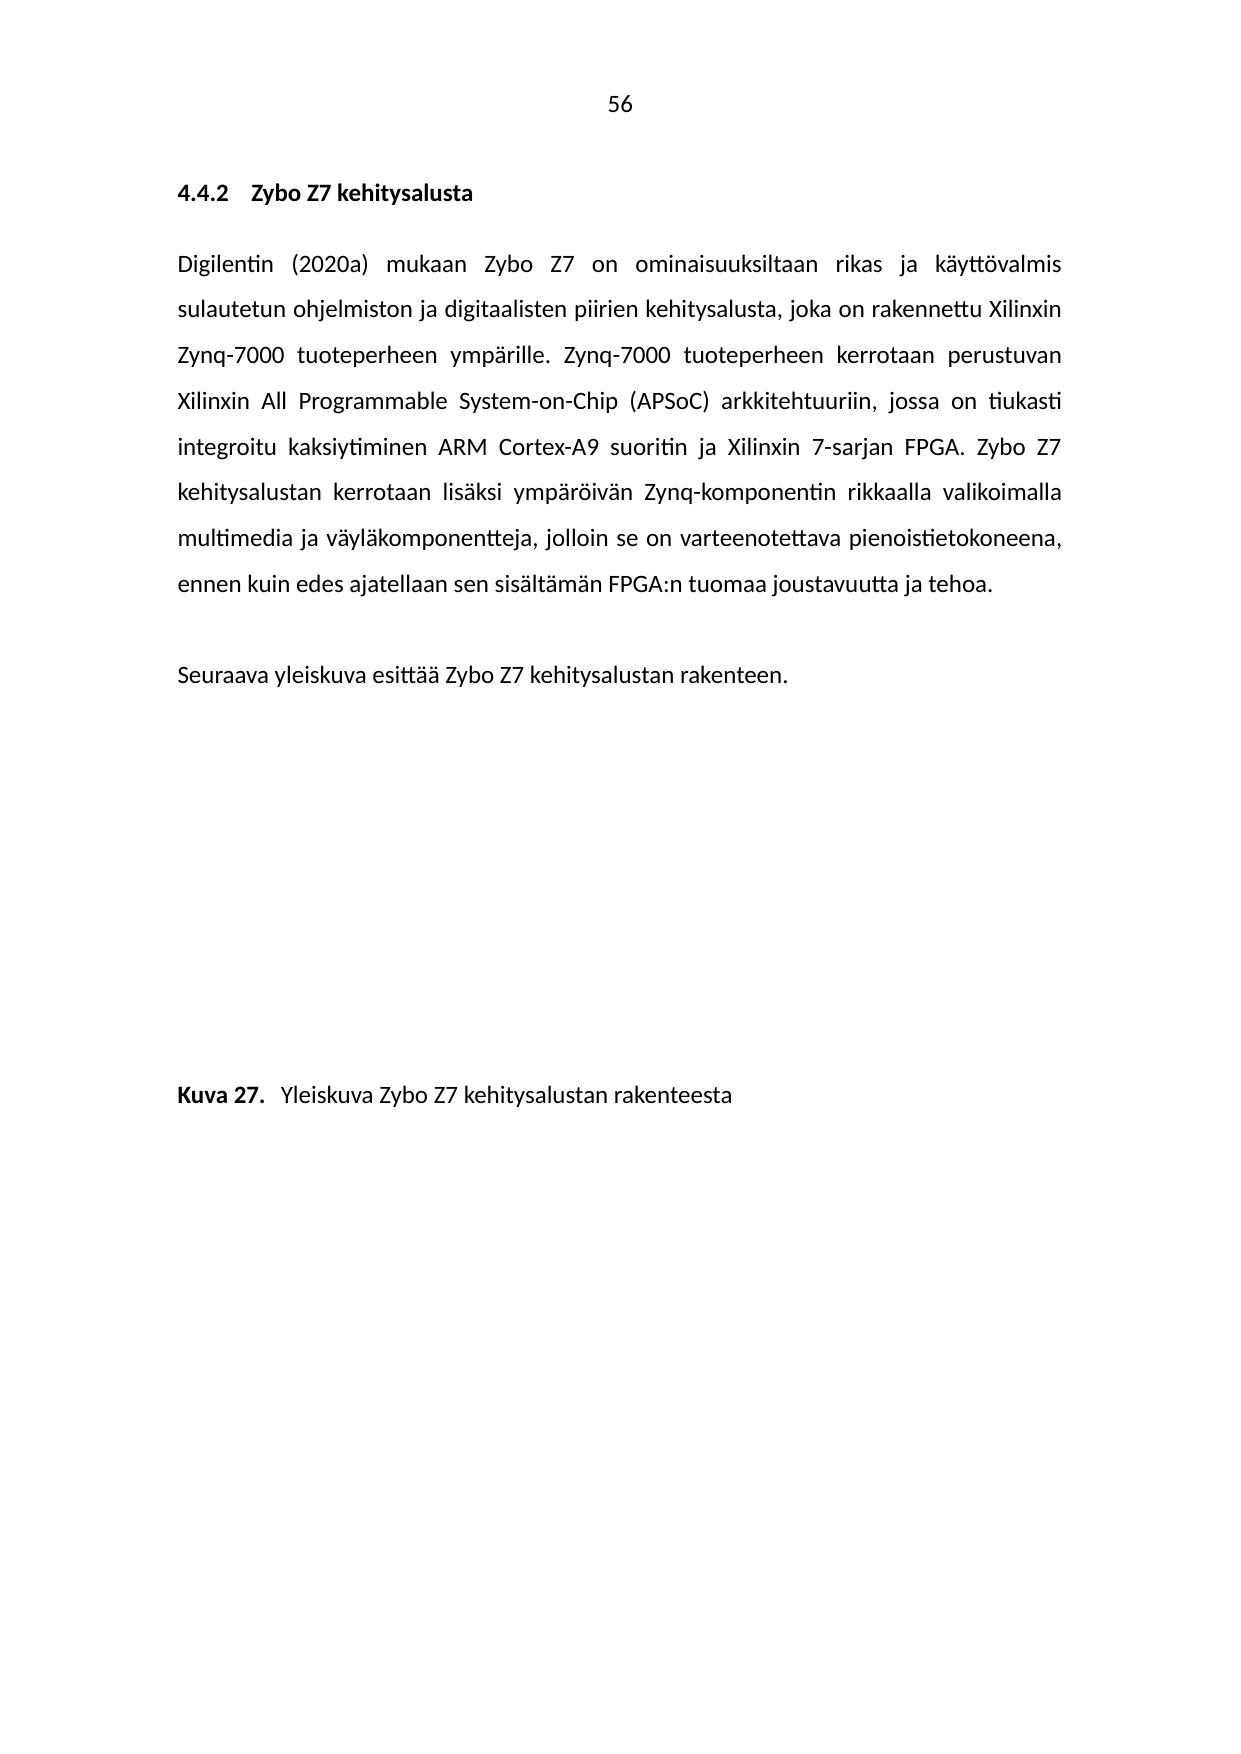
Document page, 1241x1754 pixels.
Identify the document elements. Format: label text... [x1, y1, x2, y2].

subtitle Zybo Z7 kehitysalusta [177, 177, 1063, 208]
text Seuraava yleiskuva esittää Zybo Z7 kehitysalustan rakenteen. [177, 659, 1063, 690]
text Digilentin (2020a) mukaan Zybo Z7 on ominaisuuksiltaan rikas ja käyttövalmis sulautetun ohjelmiston ja digitaalisten piirien kehitysalusta, joka on rakennettu Xilinxin Zynq-7000 tuoteperheen ympärille. Zynq-7000 tuoteperheen kerrotaan perustuvan Xilinxin All Programmable System-on-Chip (APSoC) arkkitehtuuriin, jossa on tiukasti integroitu kaksiytiminen ARM Cortex-A9 suoritin ja Xilinxin 7-sarjan FPGA. Zybo Z7 kehitysalustan kerrotaan lisäksi ympäröivän Zynq-komponentin rikkaalla valikoimalla multimedia ja väyläkomponentteja, jolloin se on varteenotettava pienoistietokoneena, ennen kuin edes ajatellaan sen sisältämän FPGA:n tuomaa joustavuutta ja tehoa. [177, 248, 1063, 598]
text Kuva 27. Yleiskuva Zybo Z7 kehitysalustan rakenteesta [177, 1080, 1063, 1110]
